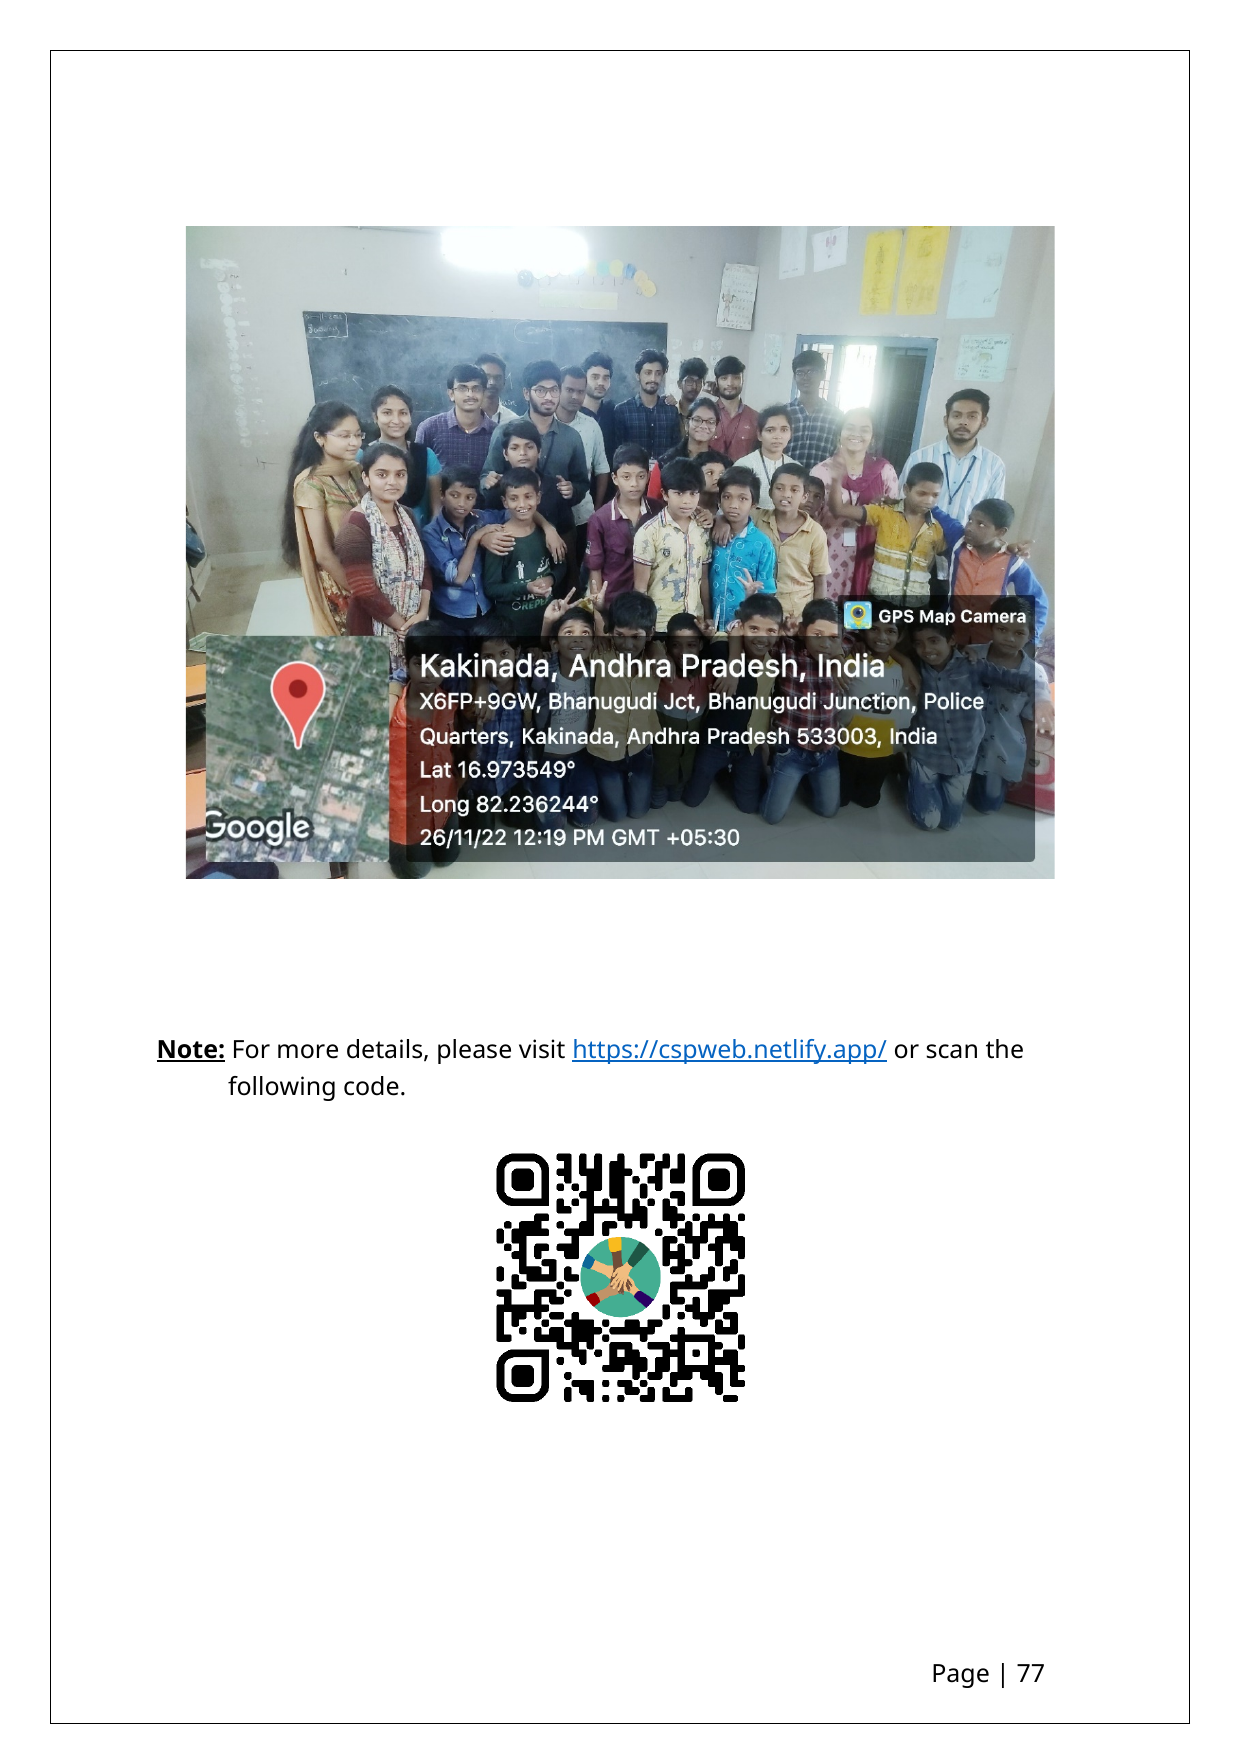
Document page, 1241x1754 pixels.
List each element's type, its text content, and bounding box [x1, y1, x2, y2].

picture [481, 1138, 760, 1417]
picture [185, 226, 1055, 879]
text Note: For more details, please visit https://cspweb.netlify.app/ or scan the [150, 1031, 1068, 1065]
text following code. [150, 1068, 1068, 1102]
